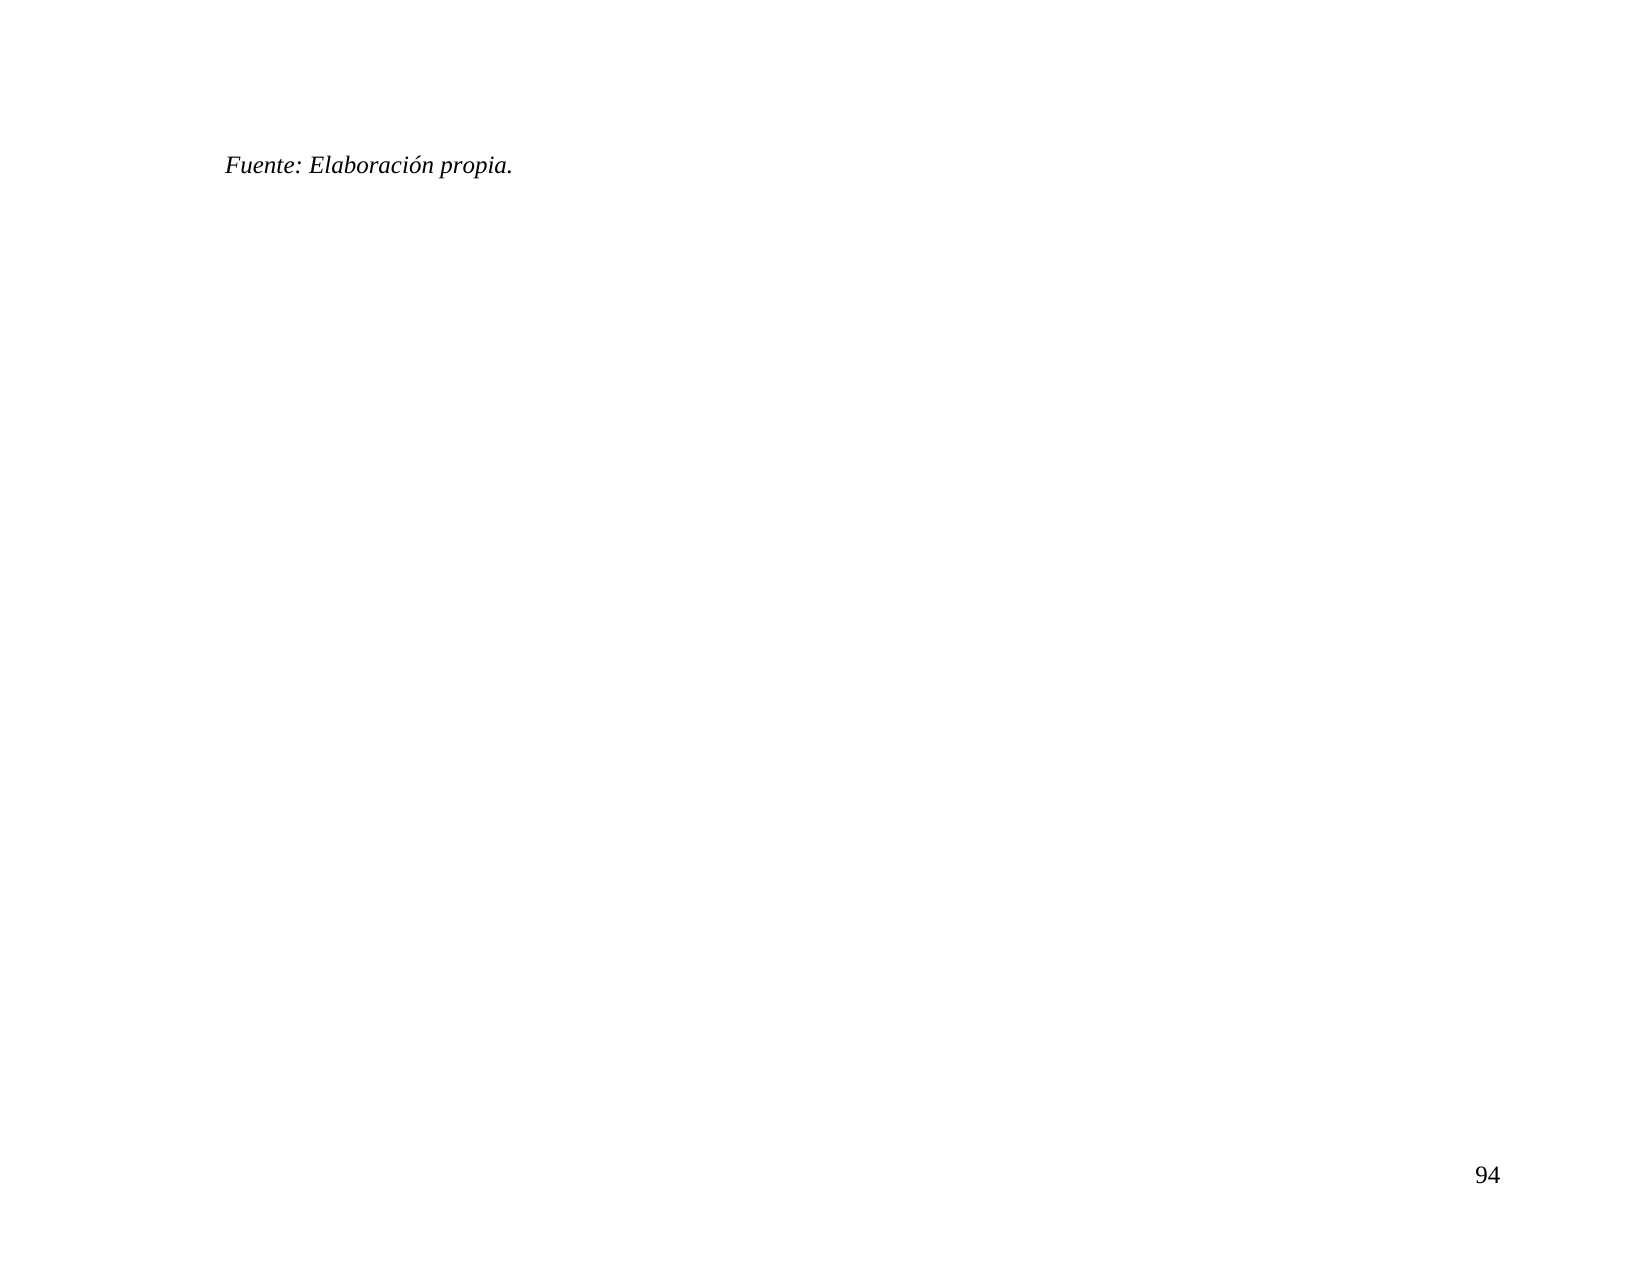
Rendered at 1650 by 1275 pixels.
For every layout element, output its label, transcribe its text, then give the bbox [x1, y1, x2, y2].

text Fuente: Elaboración propia. [150, 150, 1500, 179]
